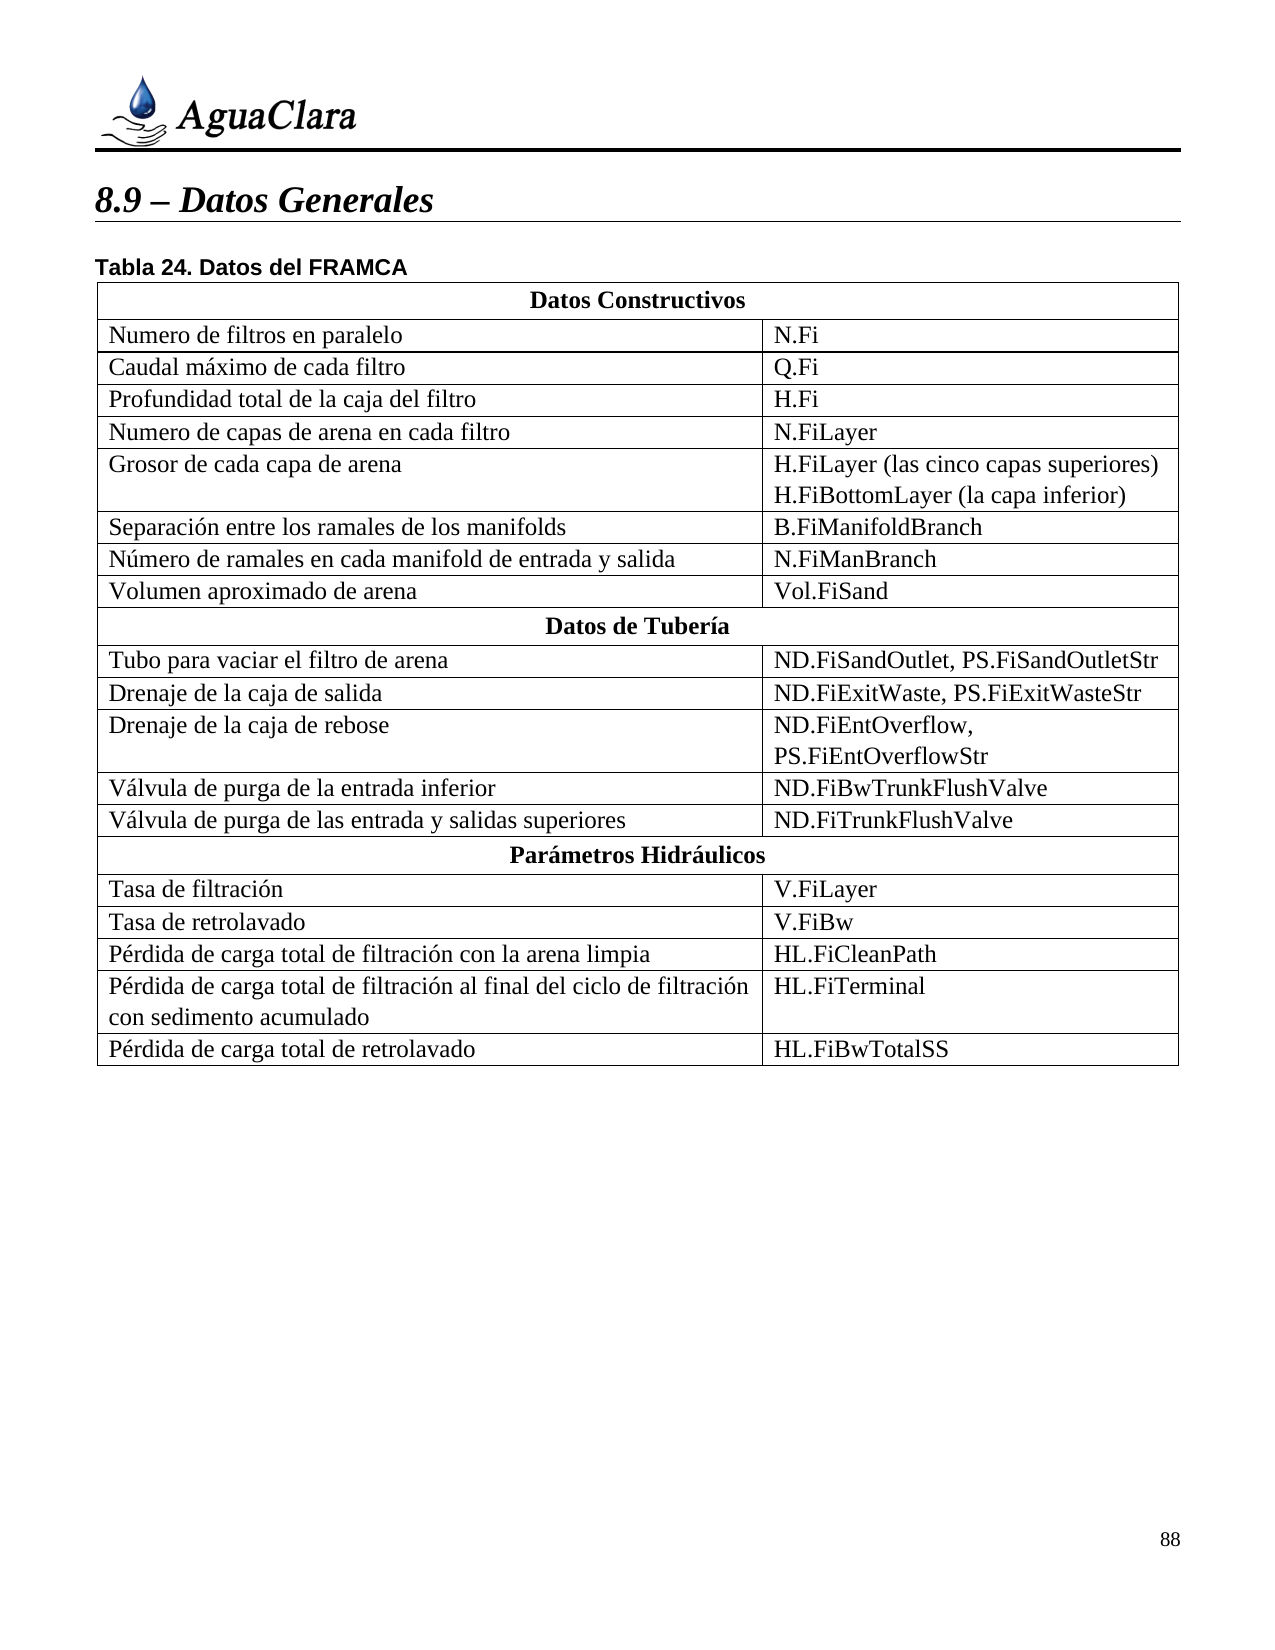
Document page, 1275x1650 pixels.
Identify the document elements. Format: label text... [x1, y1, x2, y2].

table_cell V.FiBw [763, 907, 1178, 938]
table_cell Parámetros Hidráulicos [98, 837, 1178, 873]
table_cell ND.FiTrunkFlushValve [763, 805, 1178, 836]
table_cell Válvula de purga de las entrada y salidas superiores [98, 805, 762, 836]
table_cell Tasa de filtración [98, 875, 762, 906]
text Tabla 24. Datos del FRAMCA [94, 253, 1181, 280]
table_cell Volumen aproximado de arena [98, 576, 762, 607]
table_cell Q.Fi [763, 353, 1178, 383]
table_header Datos Constructivos [98, 283, 1178, 319]
table_cell Numero de filtros en paralelo [98, 320, 762, 351]
table_cell Número de ramales en cada manifold de entrada y salida [98, 544, 762, 575]
table_cell Vol.FiSand [763, 576, 1178, 607]
table_cell Pérdida de carga total de retrolavado [98, 1034, 762, 1065]
table_cell Drenaje de la caja de salida [98, 678, 762, 709]
table_cell HL.FiBwTotalSS [763, 1034, 1178, 1065]
table_cell Pérdida de carga total de filtración con la arena limpia [98, 939, 762, 970]
table_cell ND.FiSandOutlet, PS.FiSandOutletStr [763, 646, 1178, 677]
table_cell Tubo para vaciar el filtro de arena [98, 646, 762, 677]
table_cell Grosor de cada capa de arena [98, 449, 762, 511]
table_cell N.FiLayer [763, 417, 1178, 448]
table_cell B.FiManifoldBranch [763, 512, 1178, 543]
picture [94, 75, 373, 148]
table_cell N.FiManBranch [763, 544, 1178, 575]
table_cell ND.FiEntOverflow, PS.FiEntOverflowStr [763, 710, 1178, 772]
table_cell N.Fi [763, 320, 1178, 351]
table_cell Drenaje de la caja de rebose [98, 710, 762, 772]
table_cell Tasa de retrolavado [98, 907, 762, 938]
table_cell ND.FiExitWaste, PS.FiExitWasteStr [763, 678, 1178, 709]
subtitle – Datos Generales [94, 177, 1181, 222]
table_cell H.Fi [763, 385, 1178, 416]
table_cell Profundidad total de la caja del filtro [98, 385, 762, 416]
table_cell H.FiLayer (las cinco capas superiores) H.FiBottomLayer (la capa inferior) [763, 449, 1178, 511]
table_cell HL.FiTerminal [763, 971, 1178, 1033]
table_cell Separación entre los ramales de los manifolds [98, 512, 762, 543]
table_cell Caudal máximo de cada filtro [98, 353, 762, 383]
table_cell Datos de Tubería [98, 608, 1178, 644]
table_cell Numero de capas de arena en cada filtro [98, 417, 762, 448]
table_cell Válvula de purga de la entrada inferior [98, 773, 762, 804]
table_cell V.FiLayer [763, 875, 1178, 906]
table_cell ND.FiBwTrunkFlushValve [763, 773, 1178, 804]
table_cell HL.FiCleanPath [763, 939, 1178, 970]
table_cell Pérdida de carga total de filtración al final del ciclo de filtración con sedimento acumulado [98, 971, 762, 1033]
